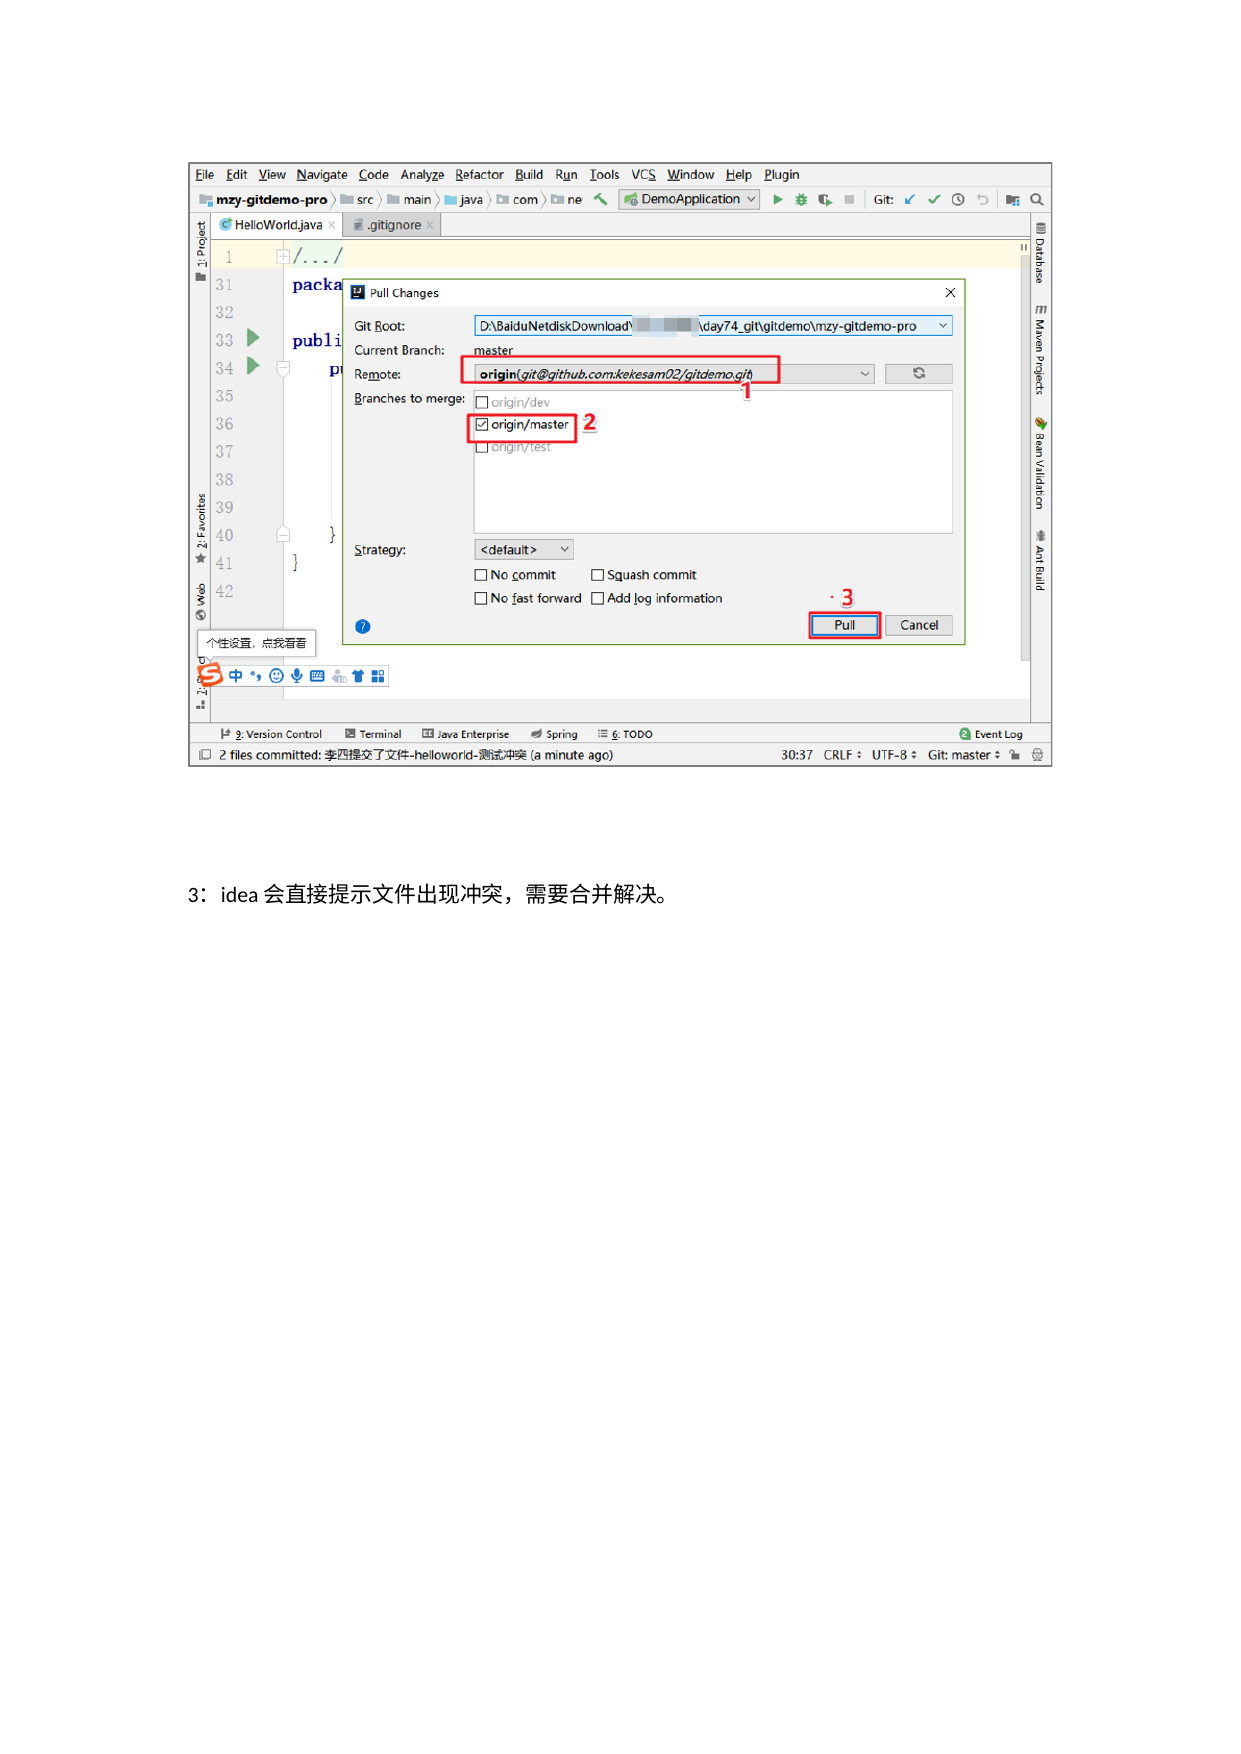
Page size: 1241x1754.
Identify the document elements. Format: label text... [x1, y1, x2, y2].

picture [187, 162, 1053, 768]
text 3：idea会直接提示文件出现冲突，需要合并解决。 [187, 877, 1053, 909]
